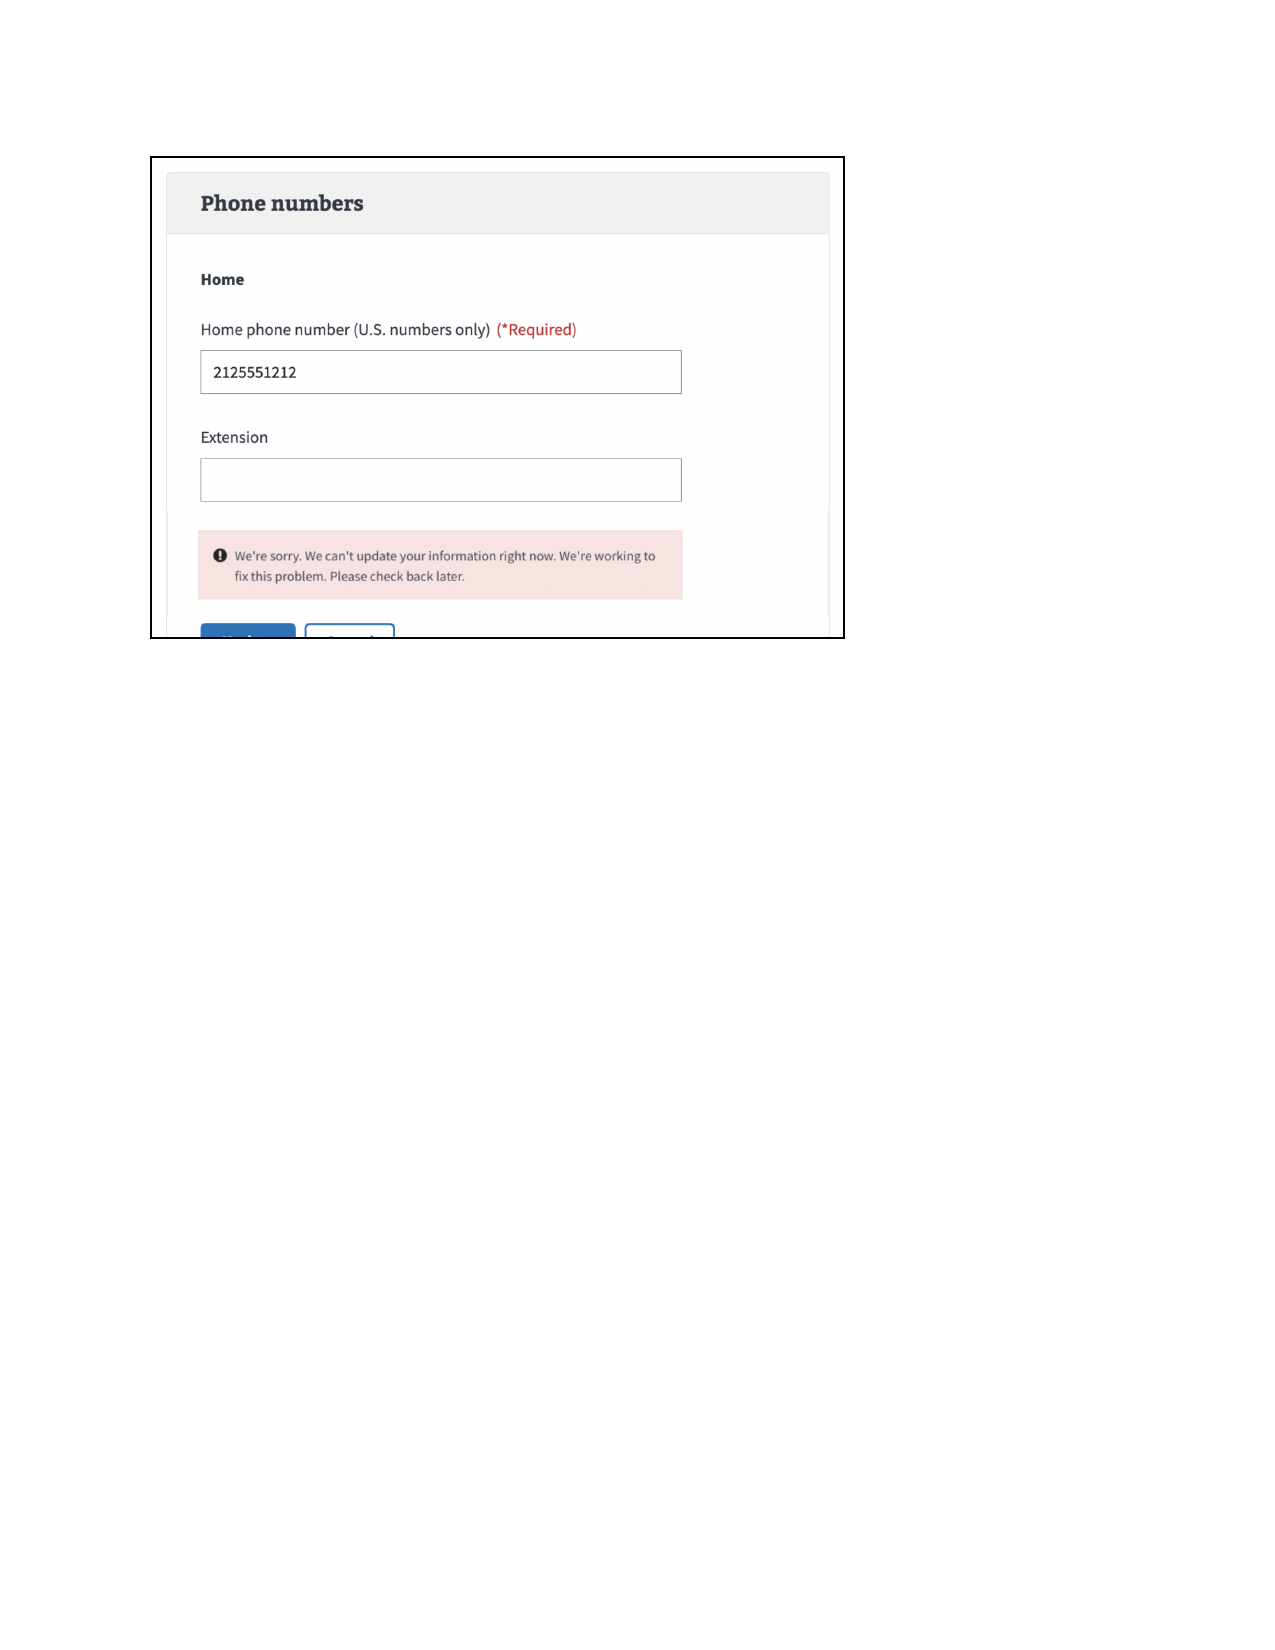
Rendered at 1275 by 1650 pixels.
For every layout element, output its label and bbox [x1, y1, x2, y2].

picture [152, 158, 843, 637]
